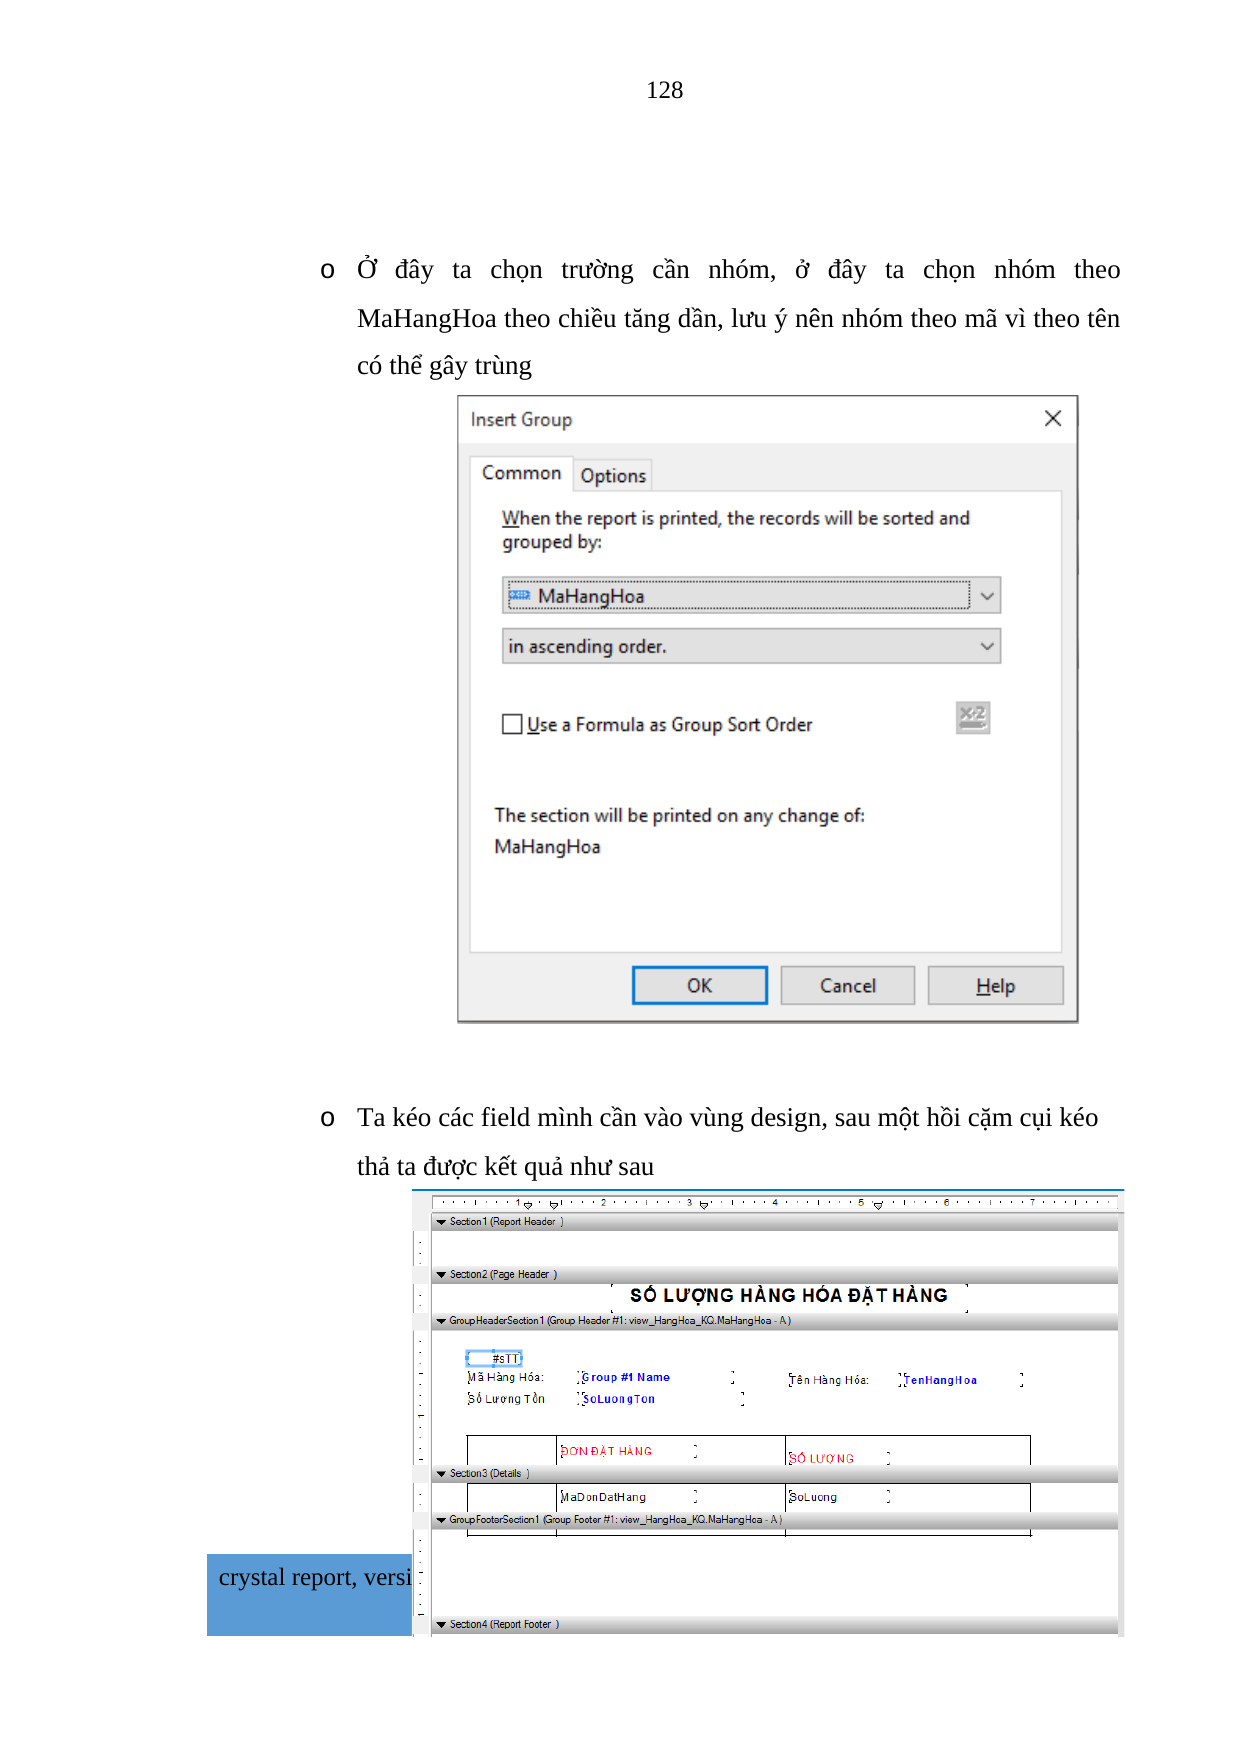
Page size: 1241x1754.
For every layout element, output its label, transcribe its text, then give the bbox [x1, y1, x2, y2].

list Ta kéo các field mình cần vào vùng design, sau một hồi cặm cụi kéo thả ta được kết quả như sau [319, 1101, 1122, 1182]
picture [411, 1189, 1125, 1637]
list Ở đây ta chọn trường cần nhóm, ở đây ta chọn nhóm theo MaHangHoa theo chiều tăng dần, lưu ý nên nhóm theo mã vì theo tên có thể gây trùng [319, 253, 1122, 380]
picture [457, 395, 1080, 1024]
